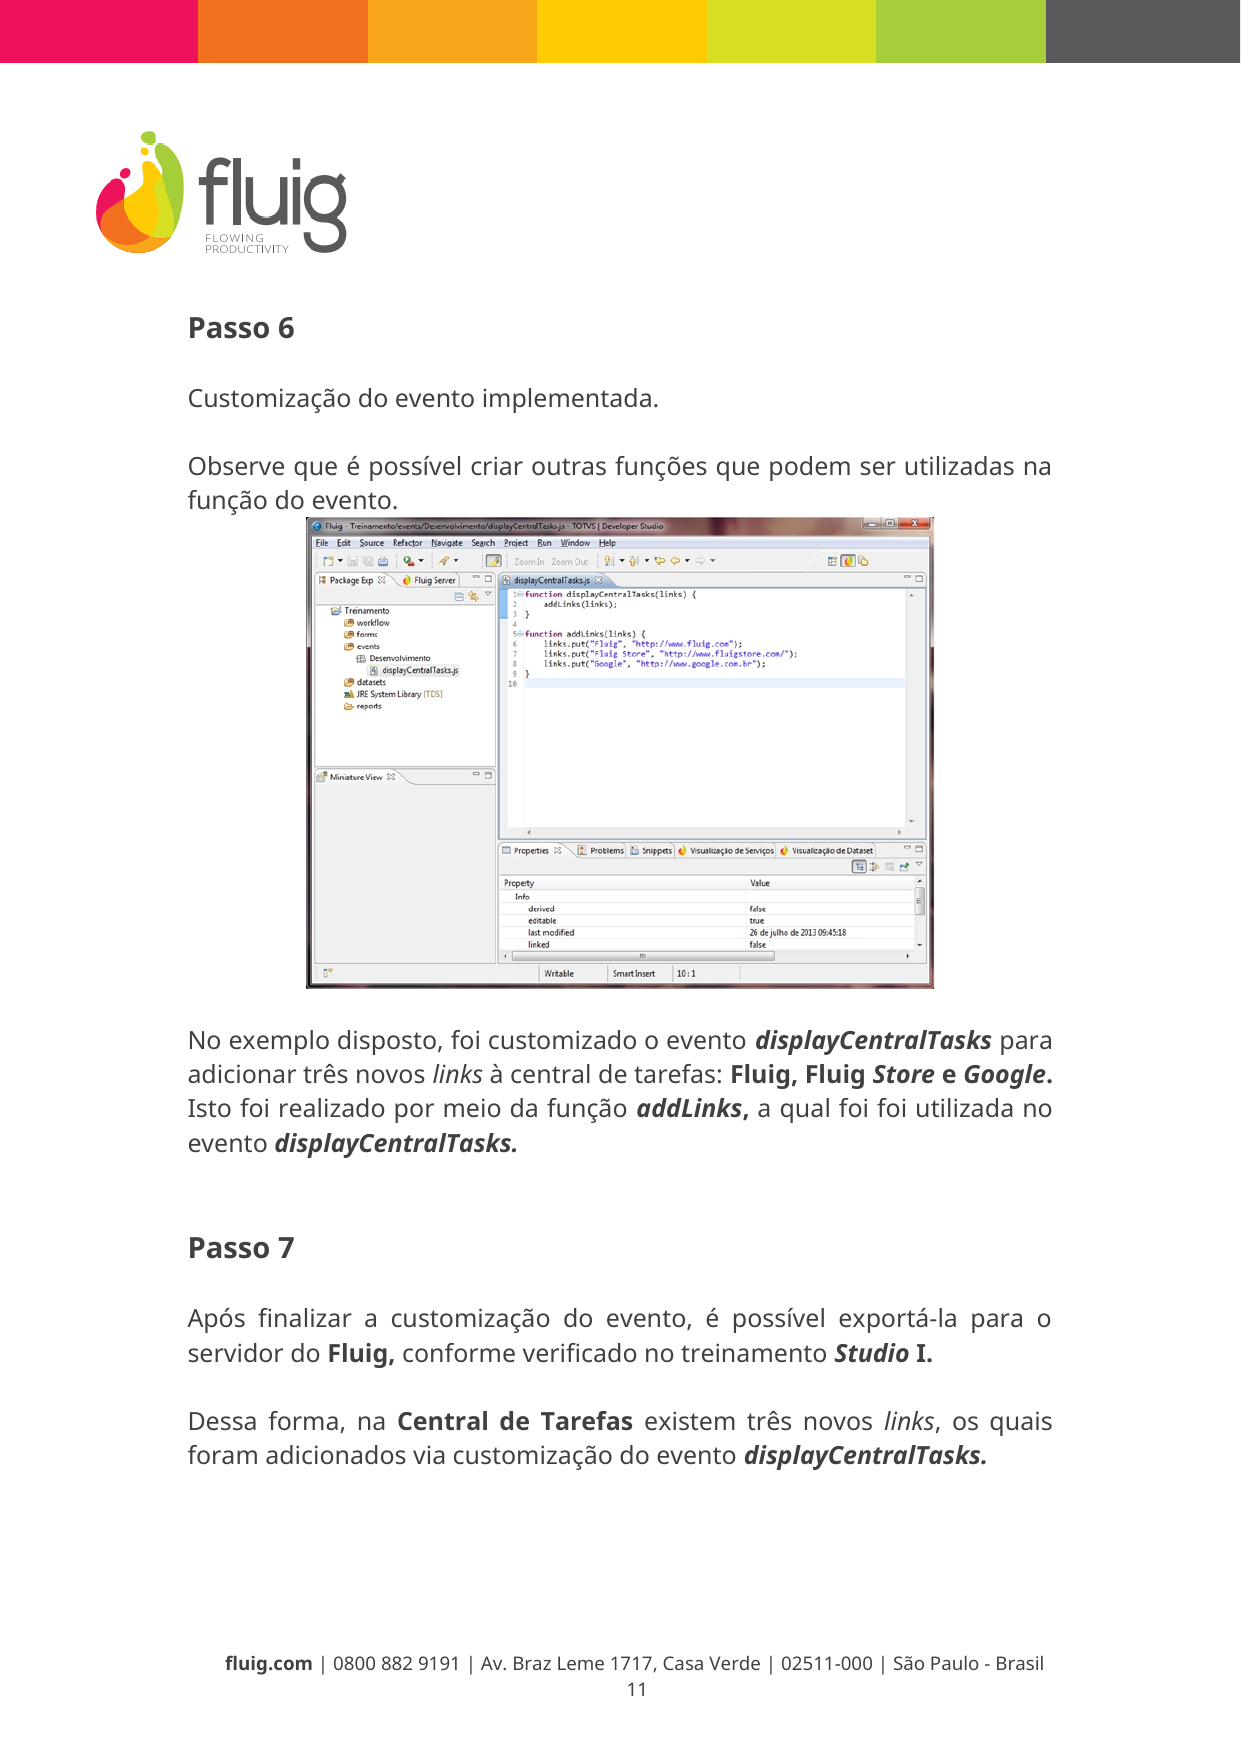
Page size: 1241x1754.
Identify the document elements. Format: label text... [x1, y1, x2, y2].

text Passo 6 [187, 307, 1053, 347]
text Observe que é possível criar outras funções que podem ser utilizadas na função do evento. [187, 449, 1053, 517]
text No exemplo disposto, foi customizado o evento displayCentralTasks para adicionar três novos links à central de tarefas: Fluig, Fluig Store e Google. Isto foi realizado por meio da função addLinks, a qual foi foi utilizada no evento displayCentralTasks. [187, 1023, 1053, 1159]
text Dessa forma, na Central de Tarefas existem três novos links, os quais foram adicionados via customização do evento displayCentralTasks. [187, 1403, 1053, 1471]
text Customização do evento implementada. [187, 381, 1053, 415]
text Após finalizar a customização do evento, é possível exportá-la para o servidor do Fluig, conforme verificado no treinamento Studio I. [187, 1301, 1053, 1369]
picture [306, 517, 935, 989]
text Passo 7 [187, 1227, 1053, 1267]
